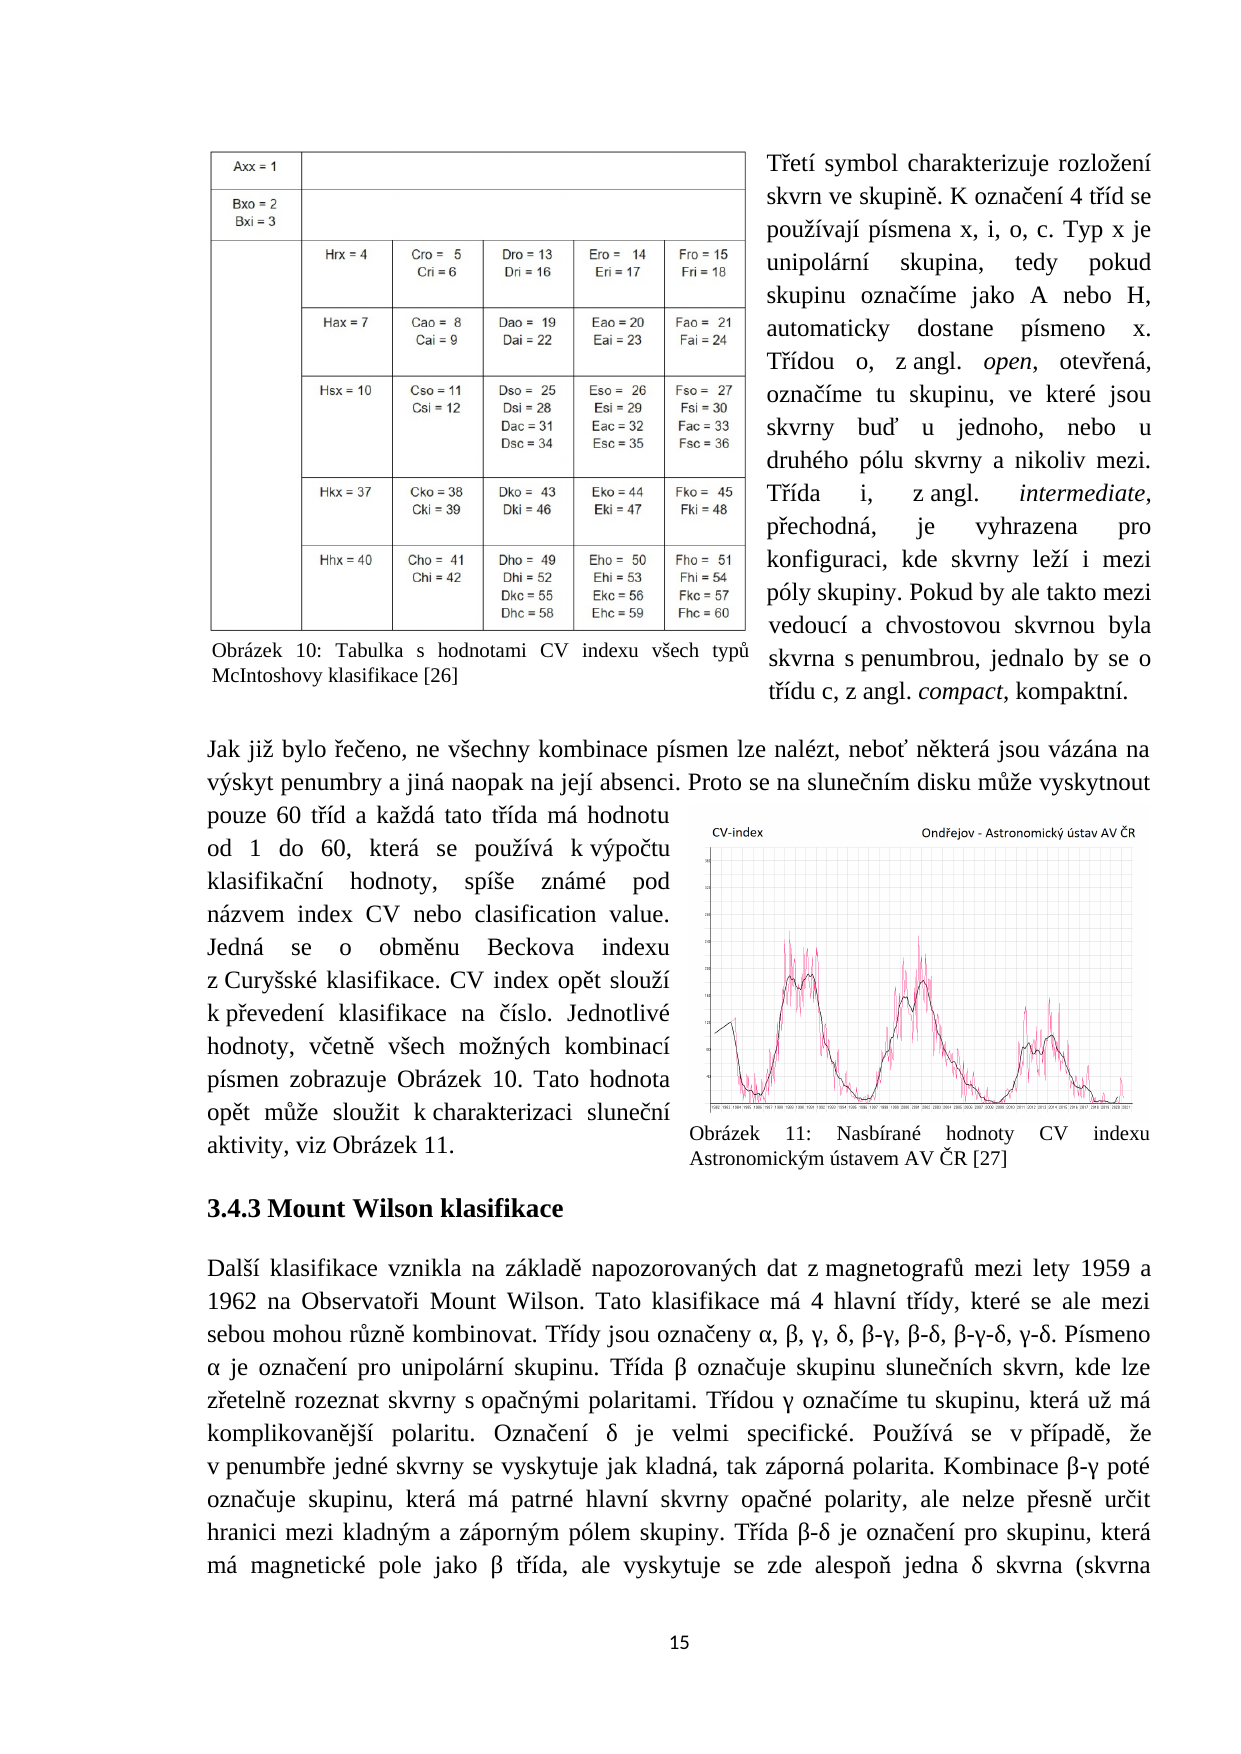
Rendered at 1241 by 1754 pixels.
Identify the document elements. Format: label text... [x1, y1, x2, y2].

subtitle Mount Wilson klasifikace [207, 1192, 1152, 1224]
picture [209, 150, 748, 632]
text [207, 1253, 1152, 1579]
picture [689, 804, 1151, 1121]
